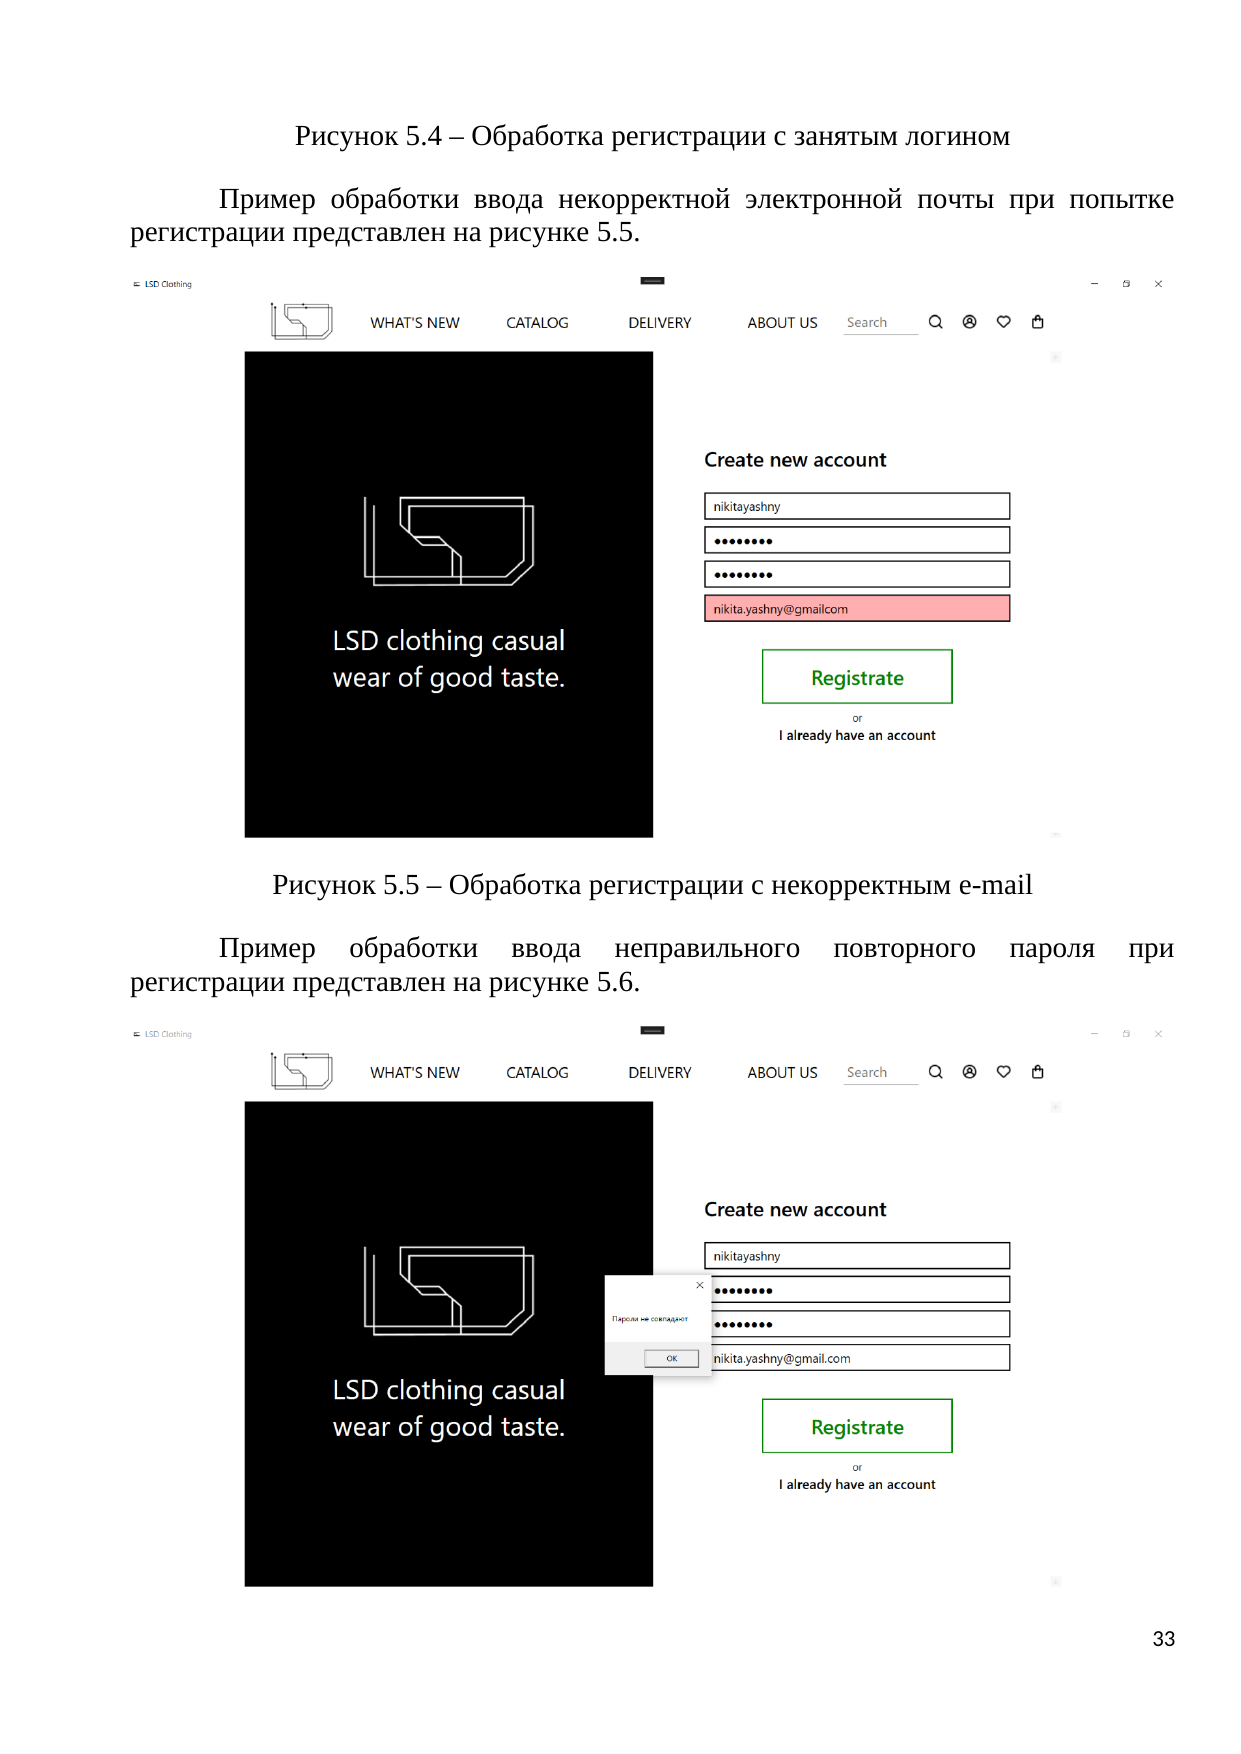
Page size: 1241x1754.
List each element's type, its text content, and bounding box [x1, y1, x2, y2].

text Рисунок 5.5 – Обработка регистрации с некорректным e-mail [130, 867, 1175, 901]
picture [130, 277, 1175, 839]
text Пример обработки ввода некорректной электронной почты при попытке регистрации представлен на рисунке 5.5. [130, 181, 1175, 248]
text Рисунок 5.4 – Обработка регистрации с занятым логином [130, 118, 1175, 152]
text Пример обработки ввода неправильного повторного пароля при регистрации представлен на рисунке 5.6. [130, 930, 1175, 997]
picture [130, 1026, 1175, 1588]
